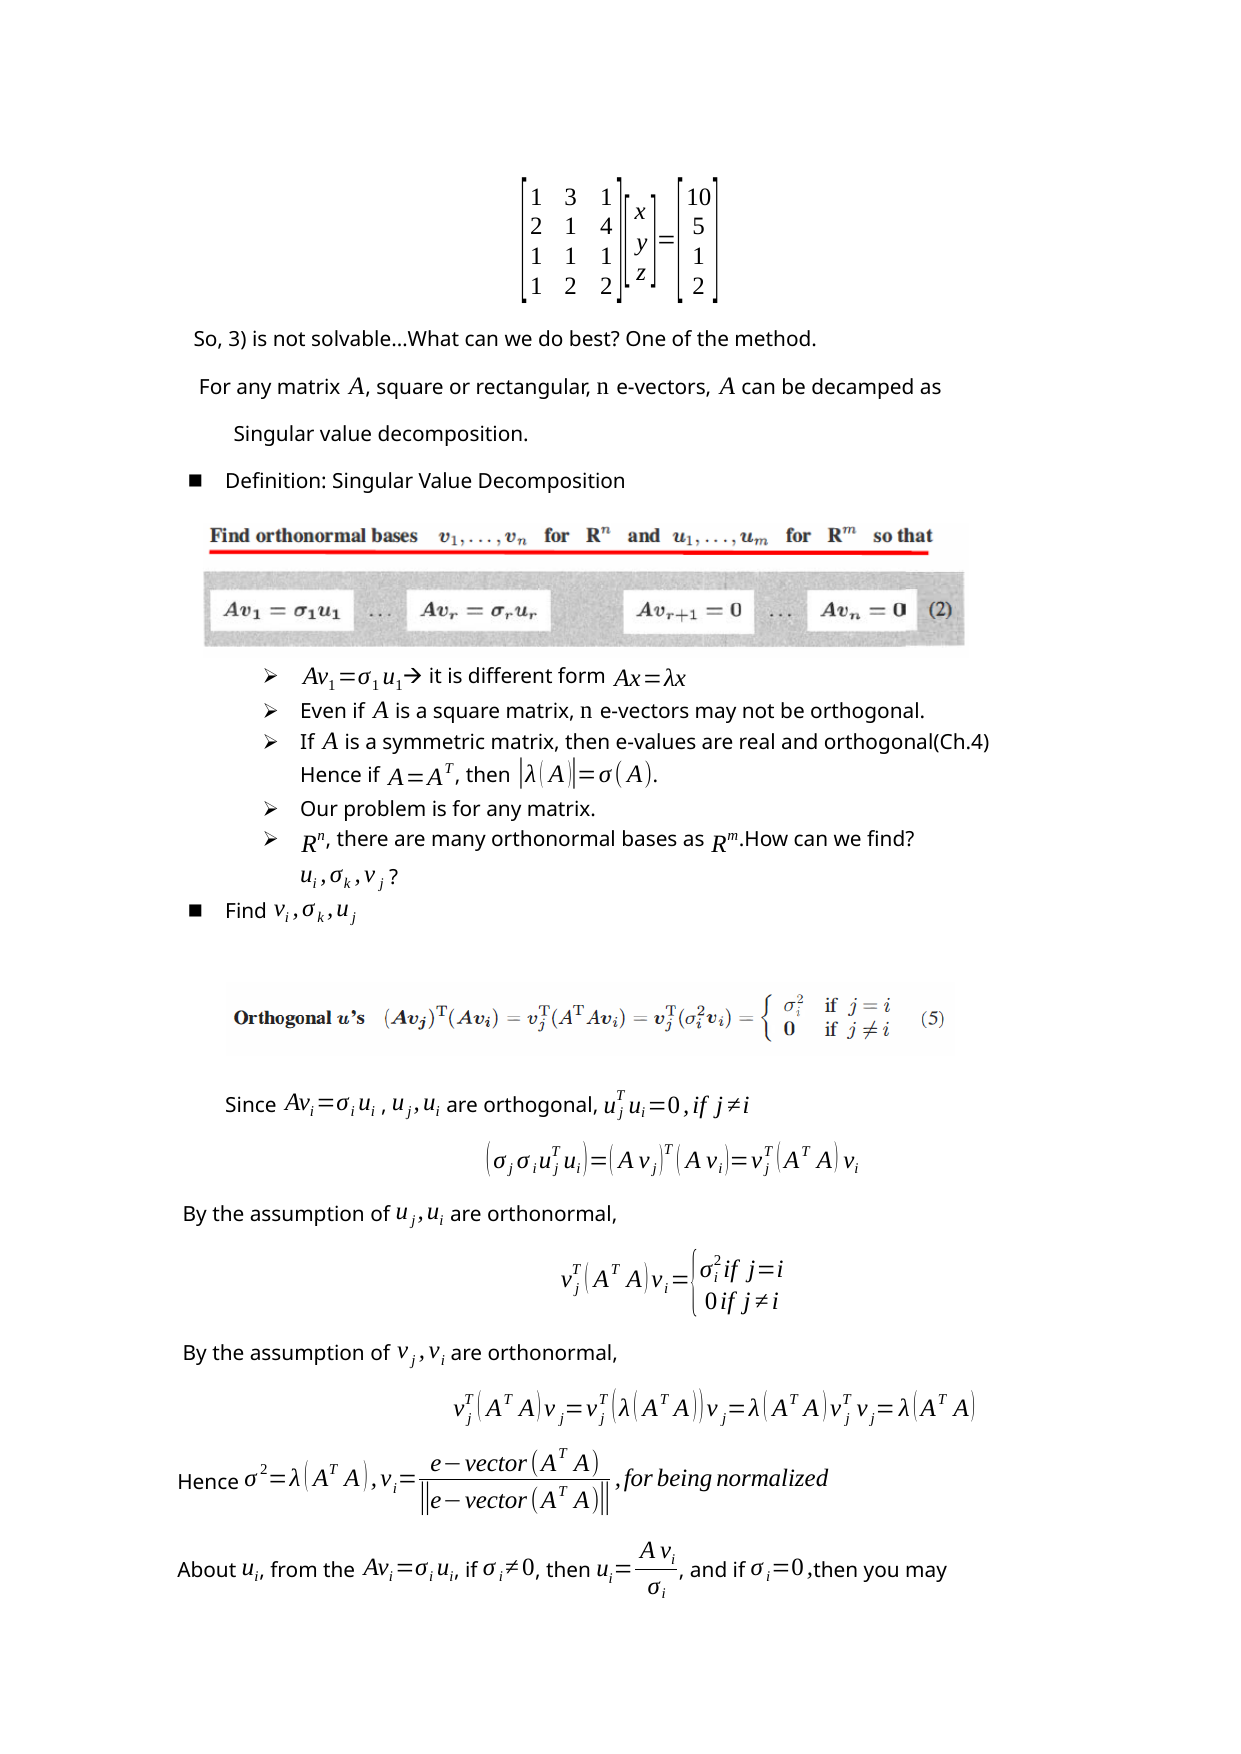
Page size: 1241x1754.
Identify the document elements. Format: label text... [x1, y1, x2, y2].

text So, 3) is not solvable…What can we do best? One of the method. [150, 324, 1090, 353]
list ? [300, 861, 1090, 892]
text For any matrix , square or rectangular, e-vectors, can be decamped as [150, 372, 1090, 400]
list Find [187, 894, 1090, 926]
list it is different form [262, 650, 1090, 694]
text Singular value decomposition. [150, 419, 1090, 448]
picture [226, 982, 956, 1056]
text By the assumption of are orthonormal, [150, 1337, 1090, 1368]
text About , from the , if , then , and if then you may [150, 1536, 1090, 1603]
text Since , are orthogonal, [225, 1087, 1090, 1121]
text By the assumption of are orthonormal, [150, 1198, 1090, 1229]
list Hence if , then . [300, 758, 1090, 792]
picture [202, 523, 970, 658]
list , there are many orthonormal bases as .How can we find? [262, 824, 1090, 859]
list Our problem is for any matrix. [262, 794, 1090, 822]
text Hence [150, 1444, 1090, 1517]
list Even if is a square matrix, e-vectors may not be orthogonal. [262, 697, 1090, 725]
list Definition: Singular Value Decomposition [187, 466, 1090, 495]
list If is a symmetric matrix, then e-values are real and orthogonal(Ch.4) [262, 727, 1090, 756]
